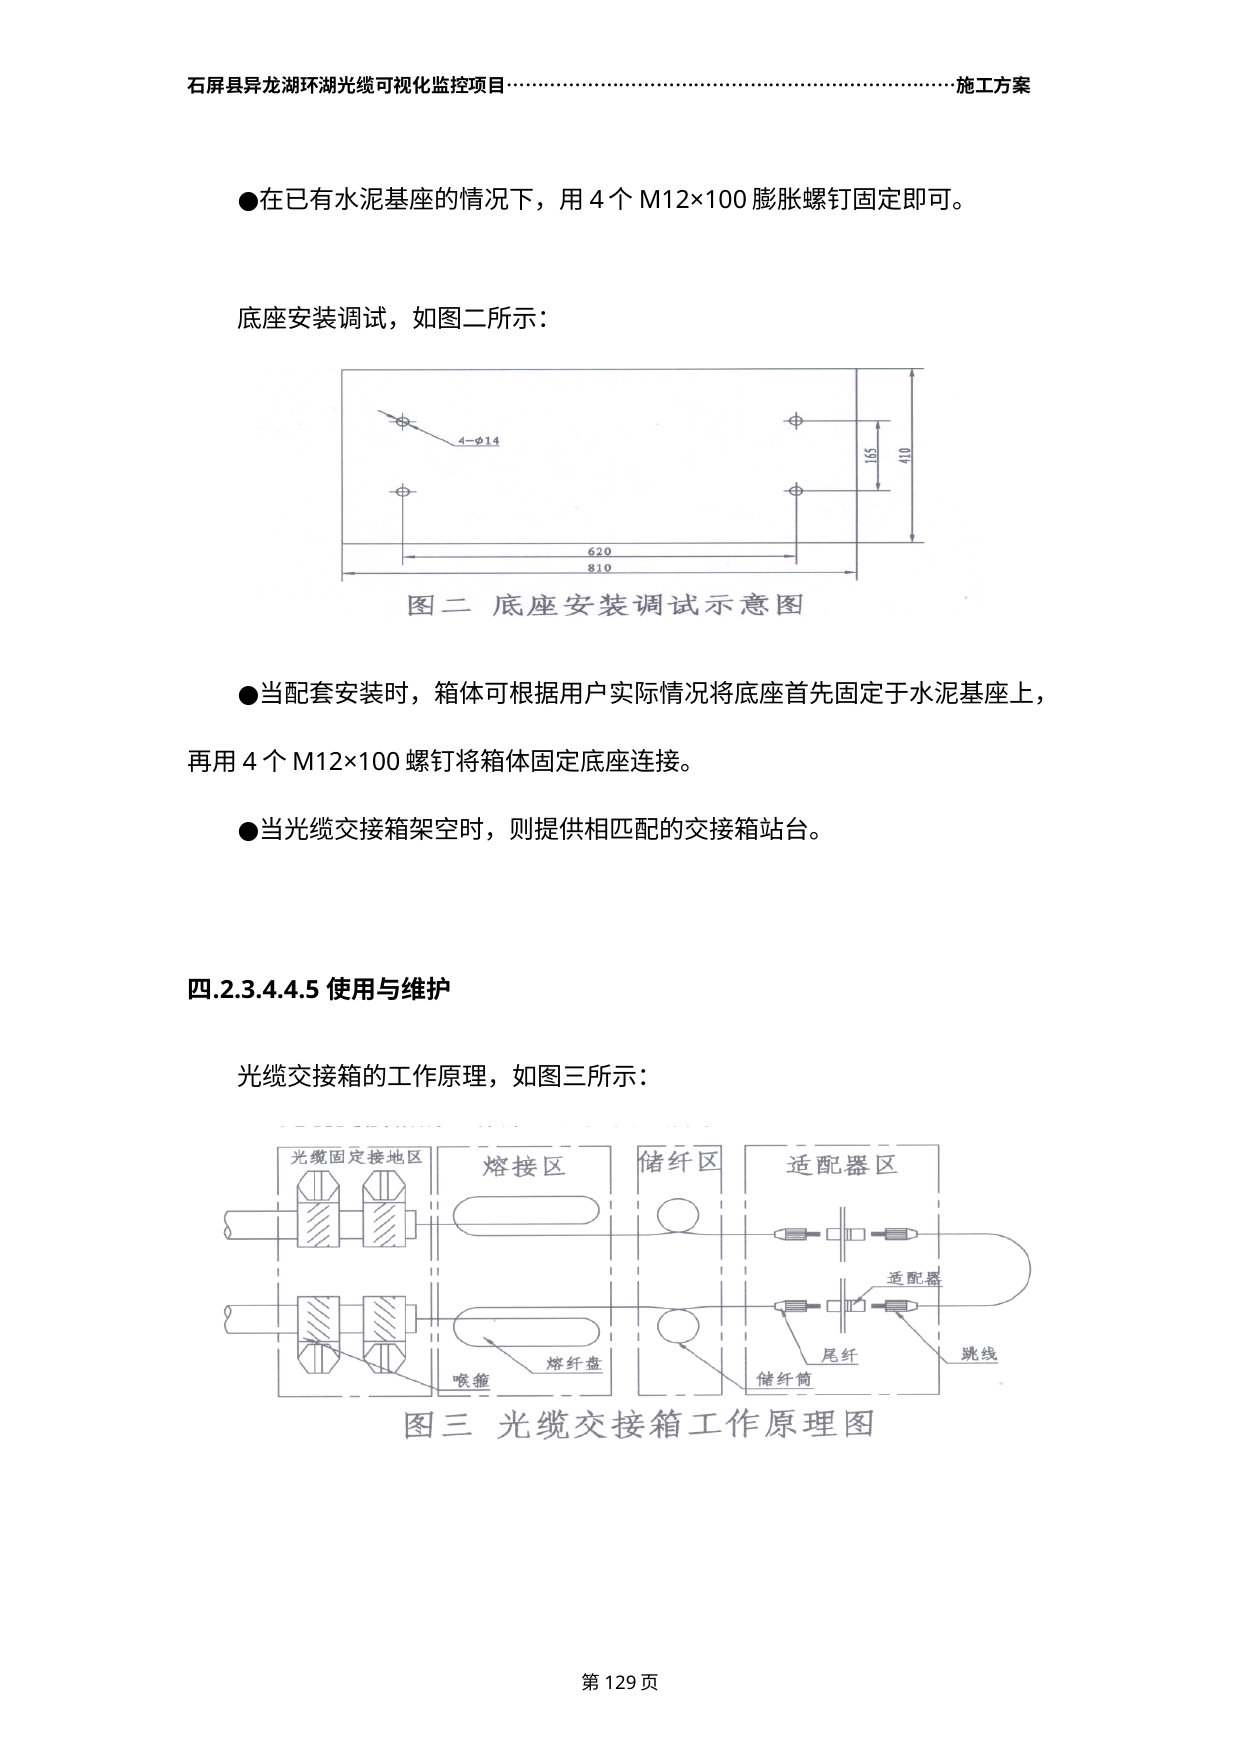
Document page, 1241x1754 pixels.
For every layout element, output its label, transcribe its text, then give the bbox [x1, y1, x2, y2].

text ●当光缆交接箱架空时，则提供相匹配的交接箱站台。 [187, 793, 1053, 861]
subtitle 使用与维护 [187, 954, 1053, 1022]
text ●当配套安装时，箱体可根据用户实际情况将底座首先固定于水泥基座上，再用4个M12×100螺钉将箱体固定底座连接。 [187, 657, 1053, 793]
text 3.2.3 专项技术保障措施 15 [193, 1126, 1047, 1444]
text 底座安装调试，如图二所示： [187, 283, 1053, 351]
text 光缆交接箱的工作原理，如图三所示： [187, 1041, 1053, 1108]
text ●在已有水泥基座的情况下，用4个M12×100膨胀螺钉固定即可。 [187, 164, 1053, 232]
